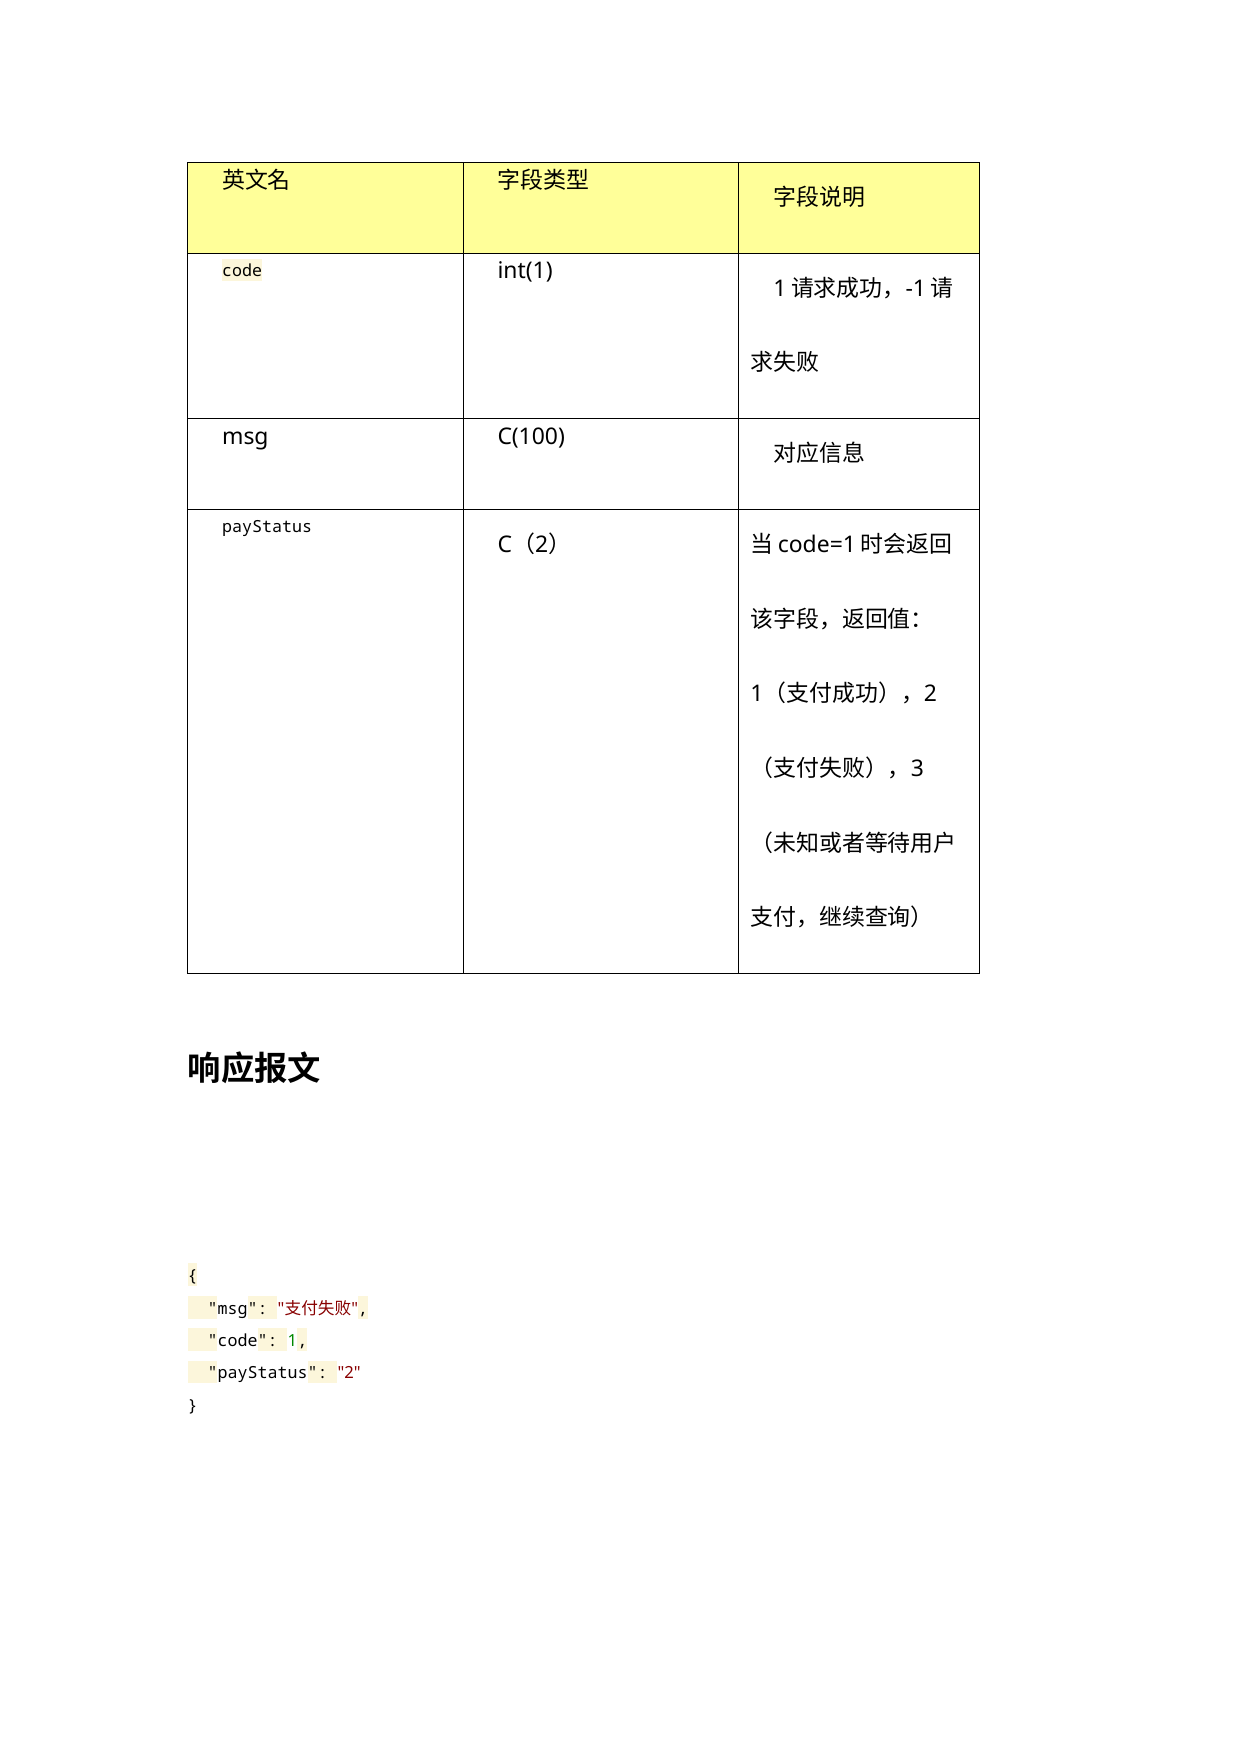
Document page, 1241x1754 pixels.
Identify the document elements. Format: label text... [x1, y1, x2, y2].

table_cell payStatus [188, 510, 463, 973]
text "msg": "支付失败", [187, 1291, 1053, 1323]
text "payStatus": "2" [187, 1356, 1053, 1388]
table_header 字段类型 [464, 163, 738, 253]
table_cell int(1) [464, 254, 738, 418]
table_header 字段说明 [739, 163, 979, 253]
table_cell 1请求成功，-1请求失败 [739, 254, 979, 418]
text "code": 1, [187, 1323, 1053, 1356]
text { [187, 1258, 1053, 1291]
table_cell code [188, 254, 463, 418]
table_cell C（2） [464, 510, 738, 973]
subtitle 响应报文 [187, 1034, 1053, 1099]
text } [187, 1388, 1053, 1421]
table_cell 对应信息 [739, 419, 979, 509]
table_header 英文名 [188, 163, 463, 253]
table_cell 当code=1时会返回该字段，返回值：1（支付成功），2（支付失败），3（未知或者等待用户支付，继续查询） [739, 510, 979, 973]
table_cell C(100) [464, 419, 738, 509]
table_cell msg [188, 419, 463, 509]
